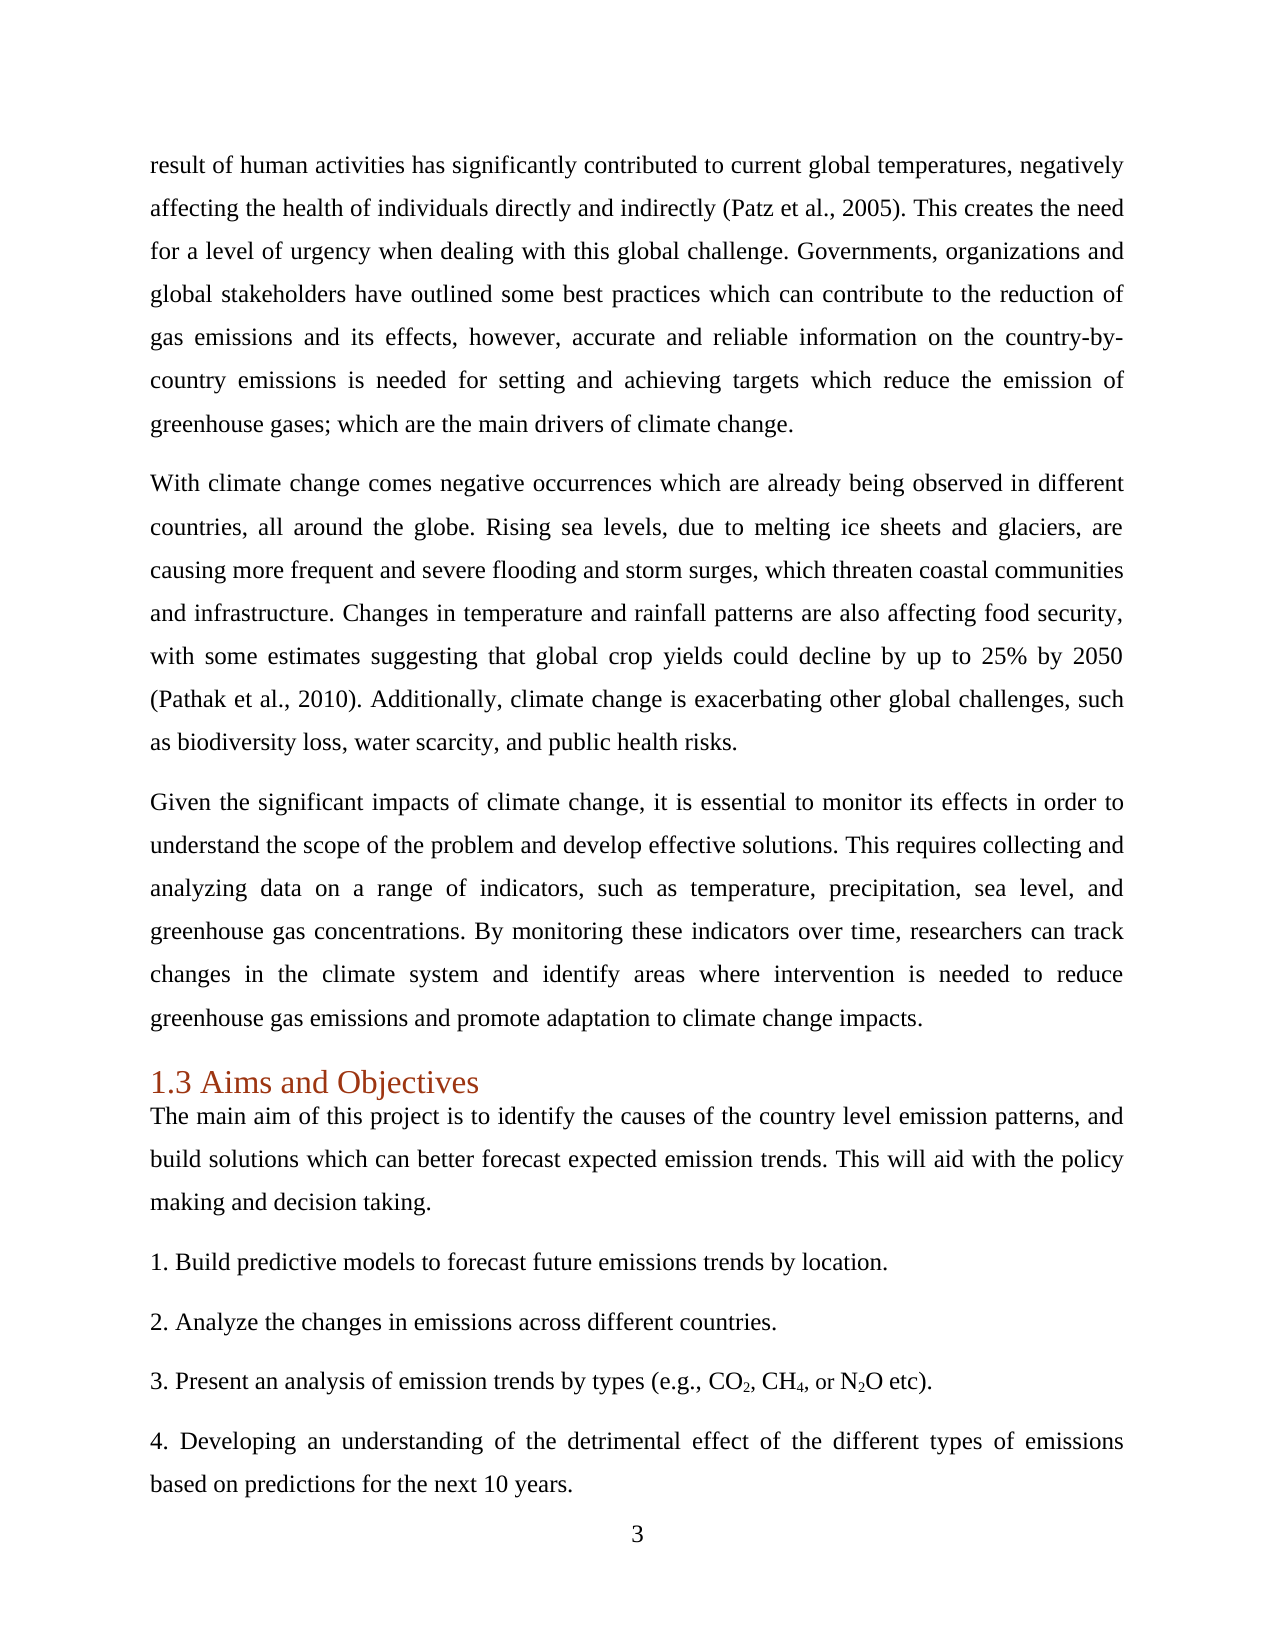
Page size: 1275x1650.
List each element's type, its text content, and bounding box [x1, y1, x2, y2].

subtitle 1.3 Aims and Objectives [150, 1062, 1125, 1101]
text 4. Developing an understanding of the detrimental effect of the different types of emissions based on predictions for the next 10 years. [150, 1426, 1125, 1498]
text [150, 150, 1125, 437]
text 1. Build predictive models to forecast future emissions trends by location. [150, 1247, 1125, 1276]
text With climate change comes negative occurrences which are already being observed in different countries, all around the globe. Rising sea levels, due to melting ice sheets and glaciers, are causing more frequent and severe flooding and storm surges, which threaten coastal communities and infrastructure. Changes in temperature and rainfall patterns are also affecting food security, with some estimates suggesting that global crop yields could decline by up to 25% by 2050 (Pathak et al., 2010). Additionally, climate change is exacerbating other global challenges, such as biodiversity loss, water scarcity, and public health risks. [150, 468, 1125, 756]
text Given the significant impacts of climate change, it is essential to monitor its effects in order to understand the scope of the problem and develop effective solutions. This requires collecting and analyzing data on a range of indicators, such as temperature, precipitation, sea level, and greenhouse gas concentrations. By monitoring these indicators over time, researchers can track changes in the climate system and identify areas where intervention is needed to reduce greenhouse gas emissions and promote adaptation to climate change impacts. [150, 787, 1125, 1031]
text The main aim of this project is to identify the causes of the country level emission patterns, and build solutions which can better forecast expected emission trends. This will aid with the policy making and decision taking. [150, 1101, 1125, 1216]
text 2. Analyze the changes in emissions across different countries. [150, 1307, 1125, 1335]
text 3. Present an analysis of emission trends by types (e.g., CO2, CH4, or N2O etc). [150, 1366, 1125, 1395]
